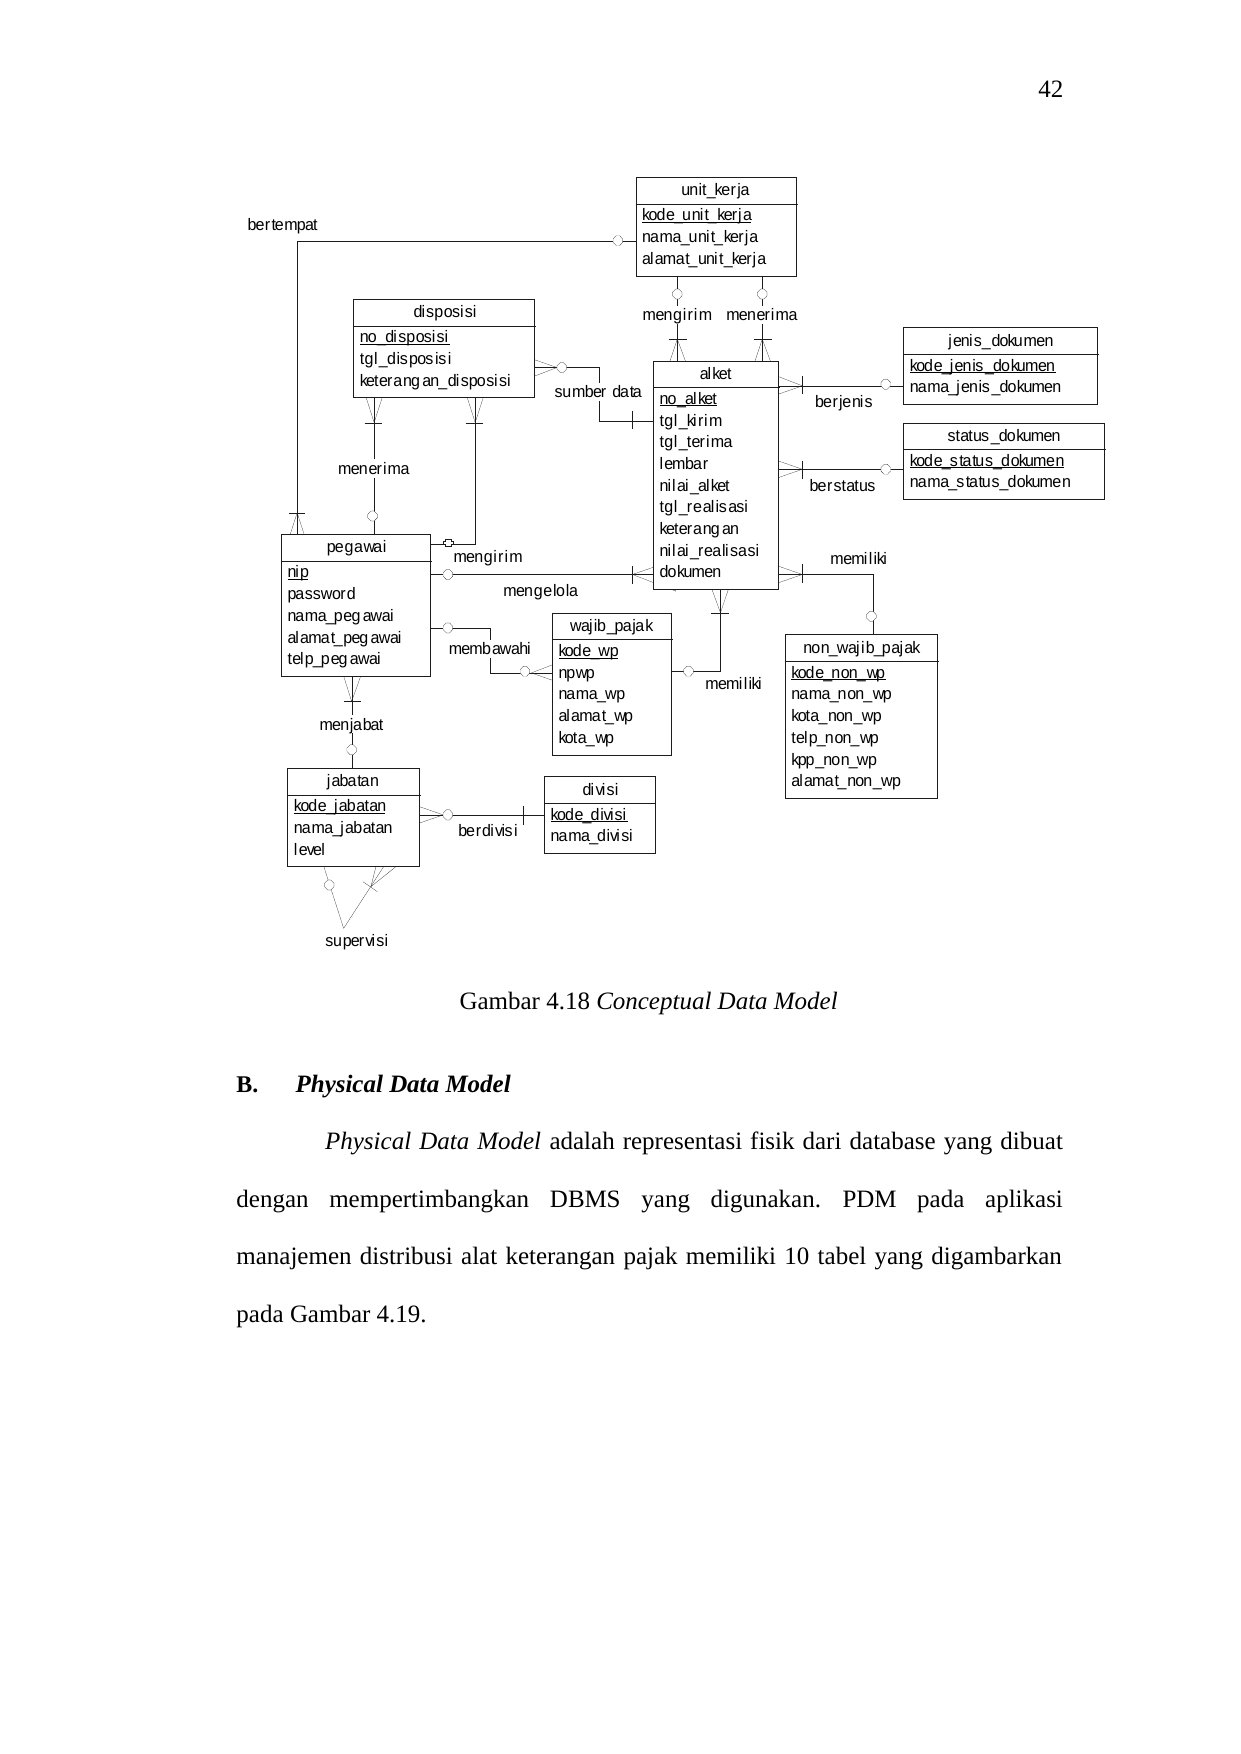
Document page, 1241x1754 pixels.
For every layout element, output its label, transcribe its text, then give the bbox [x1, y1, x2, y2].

list Physical Data Model [236, 1069, 1063, 1097]
text Physical Data Model adalah representasi fisik dari database yang dibuat dengan mempertimbangkan DBMS yang digunakan. PDM pada aplikasi manajemen distribusi alat keterangan pajak memiliki 10 tabel yang digambarkan pada Gambar 4.19. [236, 1126, 1063, 1327]
text Gambar 4.18 Conceptual Data Model [236, 986, 1063, 1015]
